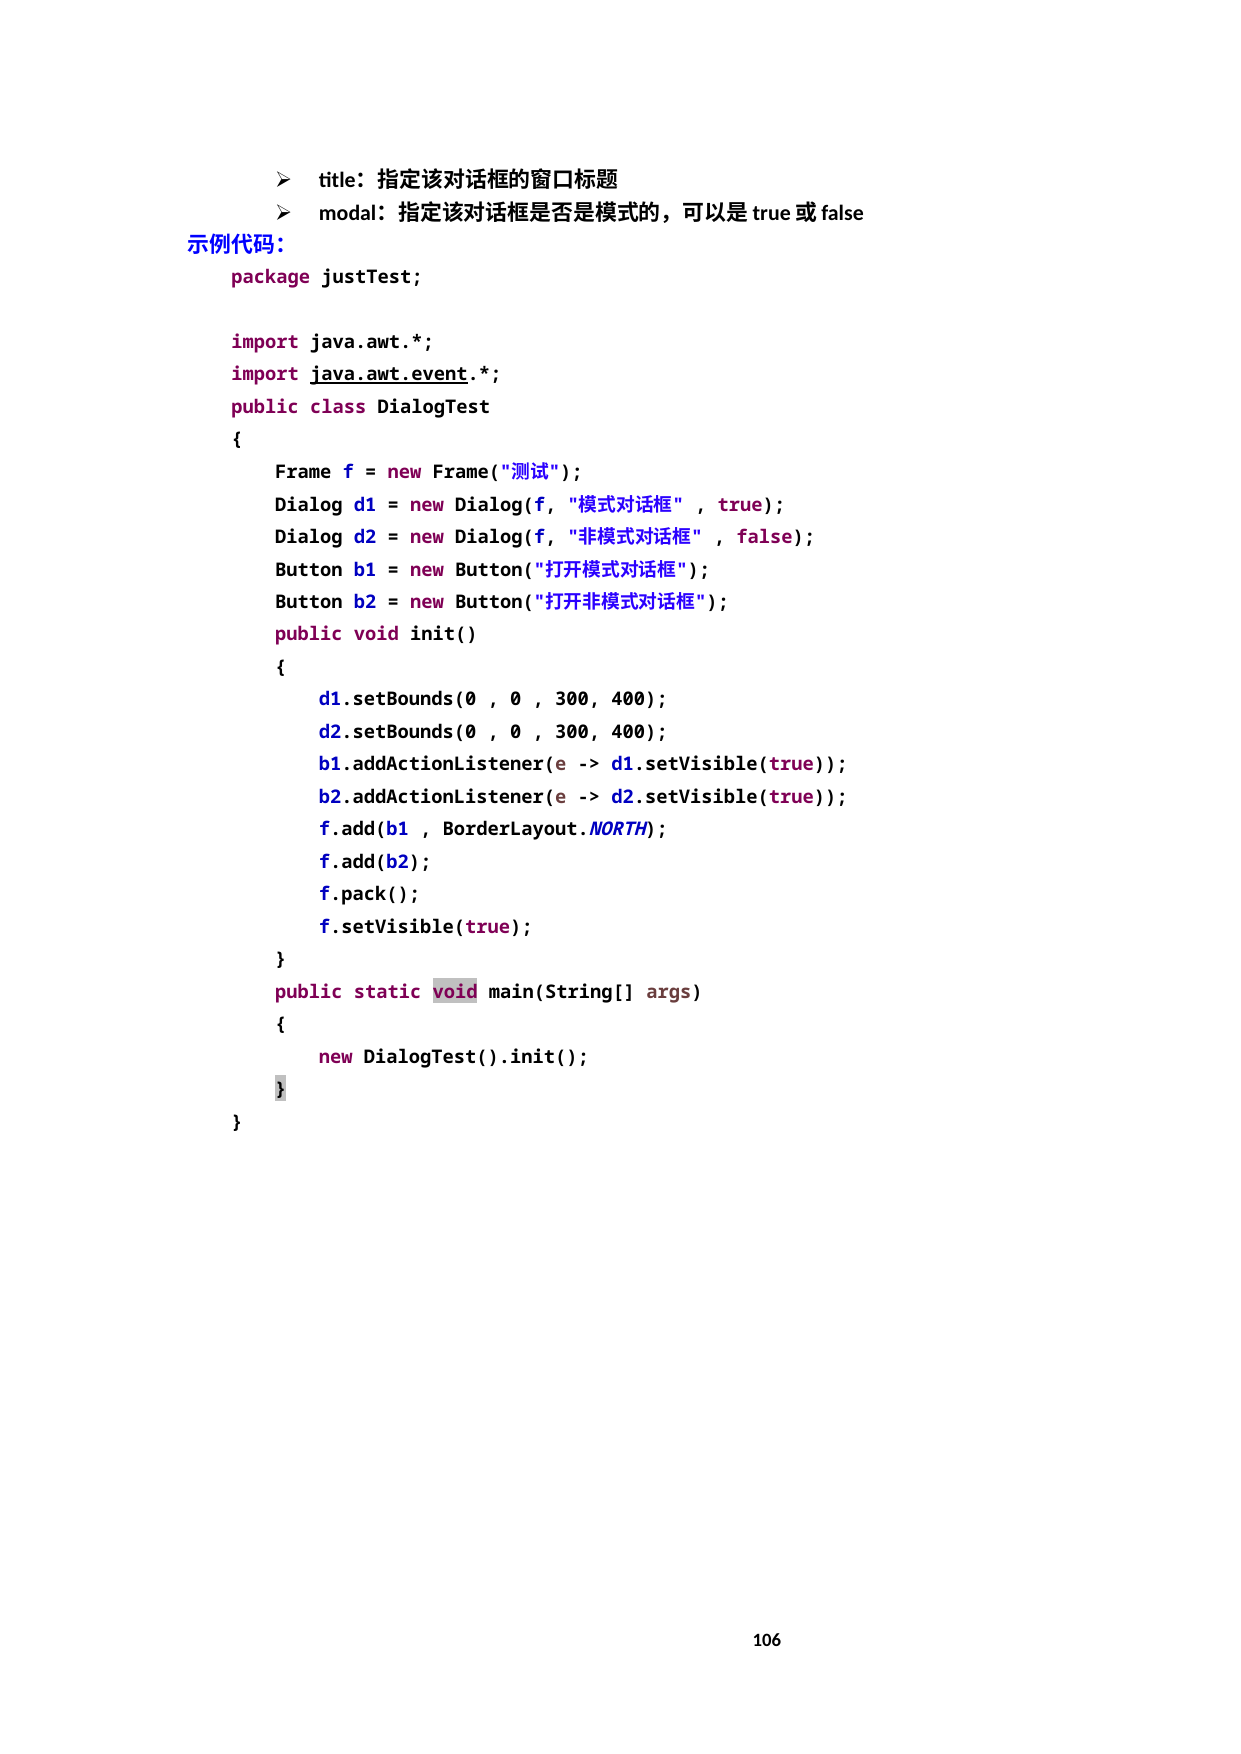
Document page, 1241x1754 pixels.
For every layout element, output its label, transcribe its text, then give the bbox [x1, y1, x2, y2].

text Button b2 = new Button("打开非模式对话框"); [187, 584, 1053, 617]
text Dialog d1 = new Dialog(f, "模式对话框" , true); [187, 487, 1053, 519]
text new DialogTest().init(); [187, 1039, 1053, 1072]
text } [187, 1104, 1053, 1137]
text import java.awt.*; [187, 324, 1053, 357]
text import java.awt.event.*; [187, 357, 1053, 389]
list title：指定该对话框的窗口标题 [275, 162, 1053, 194]
text f.setVisible(true); [187, 909, 1053, 942]
text f.add(b1 , BorderLayout.NORTH); [187, 812, 1053, 844]
text { [187, 649, 1053, 682]
text d1.setBounds(0 , 0 , 300, 400); [187, 682, 1053, 714]
text d2.setBounds(0 , 0 , 300, 400); [187, 714, 1053, 747]
text f.pack(); [187, 877, 1053, 909]
text Button b1 = new Button("打开模式对话框"); [187, 552, 1053, 584]
text Dialog d2 = new Dialog(f, "非模式对话框" , false); [187, 519, 1053, 552]
text b1.addActionListener(e -> d1.setVisible(true)); [187, 747, 1053, 779]
text public static void main(String[] args) [187, 974, 1053, 1007]
text } [187, 942, 1053, 974]
text } [187, 1072, 1053, 1104]
text public class DialogTest [187, 389, 1053, 422]
text { [187, 1007, 1053, 1039]
text { [187, 422, 1053, 454]
text f.add(b2); [187, 844, 1053, 877]
text Frame f = new Frame("测试"); [187, 454, 1053, 487]
list modal：指定该对话框是否是模式的，可以是true或false [275, 194, 1053, 227]
text 示例代码： package justTest; [187, 227, 1053, 292]
text public void init() [187, 617, 1053, 649]
text b2.addActionListener(e -> d2.setVisible(true)); [187, 779, 1053, 812]
